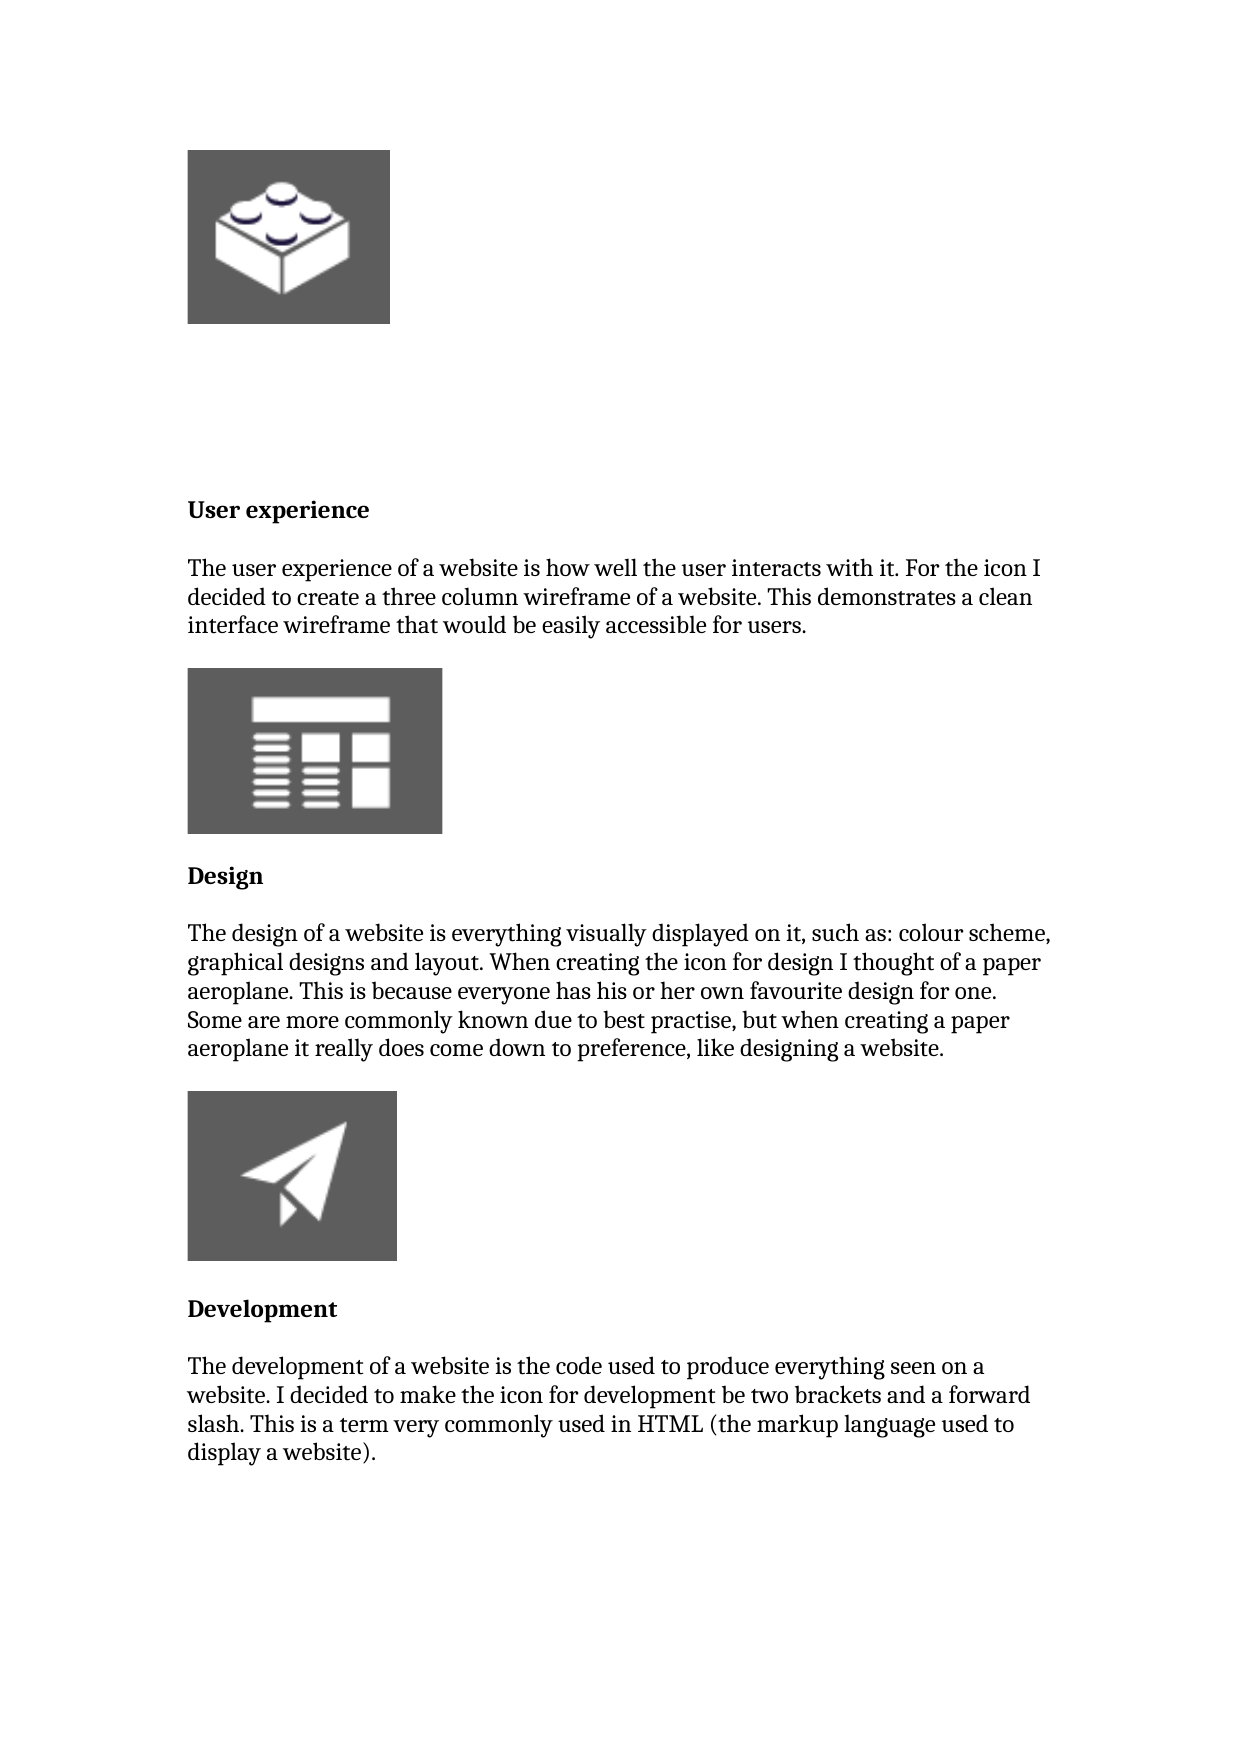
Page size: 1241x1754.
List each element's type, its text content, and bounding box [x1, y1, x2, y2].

text Design [187, 862, 1053, 891]
picture [187, 668, 443, 834]
picture [187, 1091, 397, 1261]
picture [187, 150, 390, 324]
text The development of a website is the code used to produce everything seen on a website. I decided to make the icon for development be two brackets and a forward slash. This is a term very commonly used in HTML (the markup language used to display a website). [187, 1352, 1053, 1467]
text The user experience of a website is how well the user interacts with it. For the icon I decided to create a three column wireframe of a website. This demonstrates a clean interface wireframe that would be easily accessible for users. [187, 554, 1053, 640]
text Development [187, 1294, 1053, 1323]
text User experience [187, 496, 1053, 525]
text The design of a website is everything visually displayed on it, such as: colour scheme, graphical designs and layout. When creating the icon for design I thought of a paper aeroplane. This is because everyone has his or her own favourite design for one. Some are more commonly known due to best practise, but when creating a paper aeroplane it really does come down to preference, like designing a website. [187, 919, 1053, 1063]
